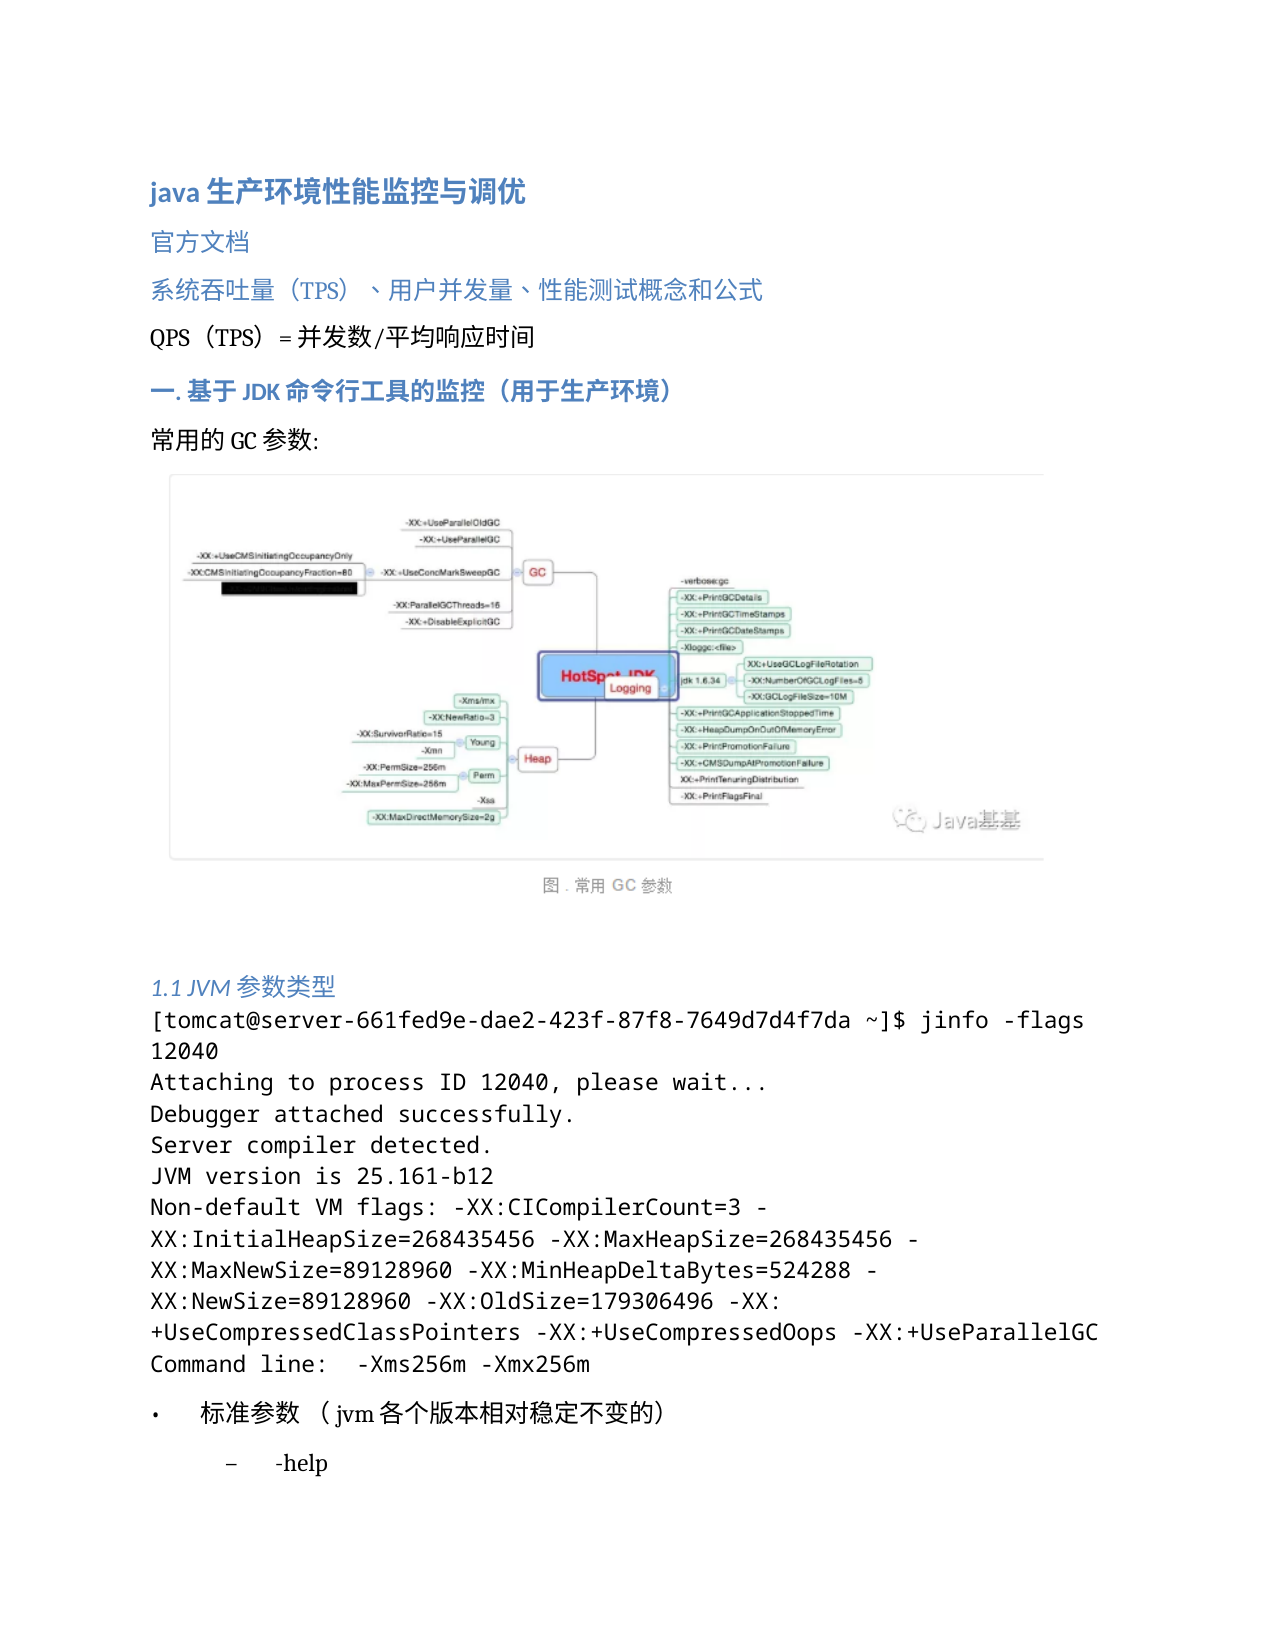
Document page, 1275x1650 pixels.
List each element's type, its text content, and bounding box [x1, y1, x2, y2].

text 官方文档 [150, 229, 1125, 258]
subtitle java生产环境性能监控与调优 [150, 171, 1125, 211]
text QPS（TPS）= 并发数/平均响应时间 [150, 324, 1125, 353]
subtitle 1.1 JVM参数类型 [150, 970, 1125, 1004]
subtitle 一. 基于JDK命令行工具的监控（用于生产环境） [150, 374, 1125, 408]
picture [168, 474, 1044, 900]
text 系统吞吐量（TPS）、用户并发量、性能测试概念和公式 [150, 277, 1125, 306]
list -help [225, 1449, 1125, 1478]
text [tomcat@server-661fed9e-dae2-423f-87f8-7649d7d4f7da ~]$ jinfo -flags 12040 Attaching to process ID 12040, please wait... Debugger attached successfully. Server compiler detected. JVM version is 25.161-b12 Non-default VM flags: -XX:CICompilerCount=3 -XX:InitialHeapSize=268435456 -XX:MaxHeapSize=268435456 -XX:MaxNewSize=89128960 -XX:MinHeapDeltaBytes=524288 -XX:NewSize=89128960 -XX:OldSize=179306496 -XX:+UseCompressedClassPointers -XX:+UseCompressedOops -XX:+UseParallelGC Command line: -Xms256m -Xmx256m [150, 1004, 1125, 1379]
text 常用的 GC 参数: [150, 427, 1125, 455]
list 标准参数 （ jvm各个版本相对稳定不变的） [150, 1399, 1125, 1428]
